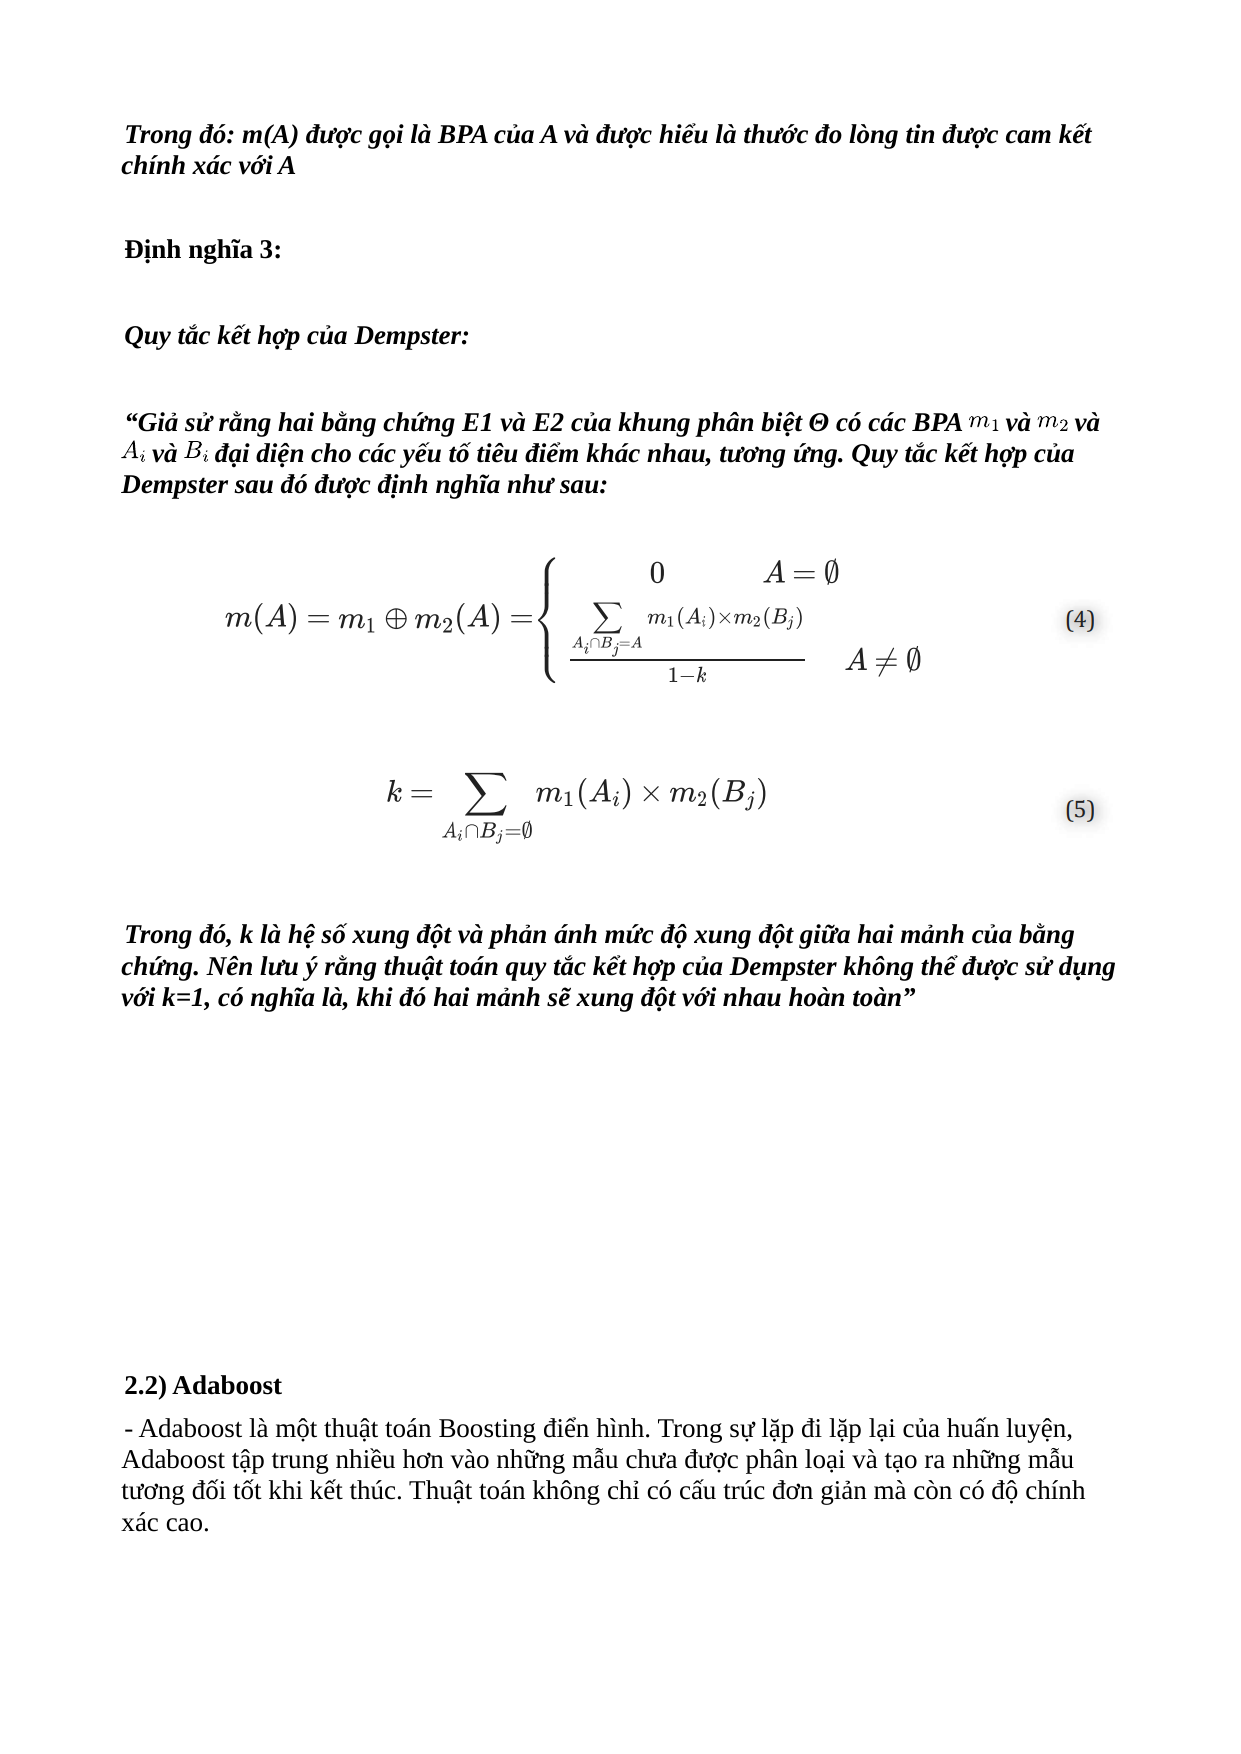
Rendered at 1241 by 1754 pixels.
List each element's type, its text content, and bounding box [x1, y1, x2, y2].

text Định nghĩa 3: [121, 233, 1119, 264]
text “Giả sử rằng hai bằng chứng E1 và E2 của khung phân biệt Θ có các BPA và và và đại diện cho các yếu tố tiêu điểm khác nhau, tương ứng. Quy tắc kết hợp của Dempster sau đó được định nghĩa như sau: [121, 406, 1119, 499]
text - Adaboost là một thuật toán Boosting điển hình. Trong sự lặp đi lặp lại của huấn luyện, Adaboost tập trung nhiều hơn vào những mẫu chưa được phân loại và tạo ra những mẫu tương đối tốt khi kết thúc. Thuật toán không chỉ có cấu trúc đơn giản mà còn có độ chính xác cao. [121, 1412, 1119, 1537]
text 2.2) Adaboost [121, 1369, 1119, 1400]
picture [119, 511, 1121, 864]
text Trong đó: m(A) được gọi là BPA của A và được hiểu là thước đo lòng tin được cam kết chính xác với A [121, 118, 1119, 180]
text Trong đó, k là hệ số xung đột và phản ánh mức độ xung đột giữa hai mảnh của bằng chứng. Nên lưu ý rằng thuật toán quy tắc kểt hợp của Dempster không thể được sử dụng với k=1, có nghĩa là, khi đó hai mảnh sẽ xung đột với nhau hoàn toàn” [121, 919, 1119, 1012]
text Quy tắc kết hợp của Dempster: [121, 319, 1119, 351]
